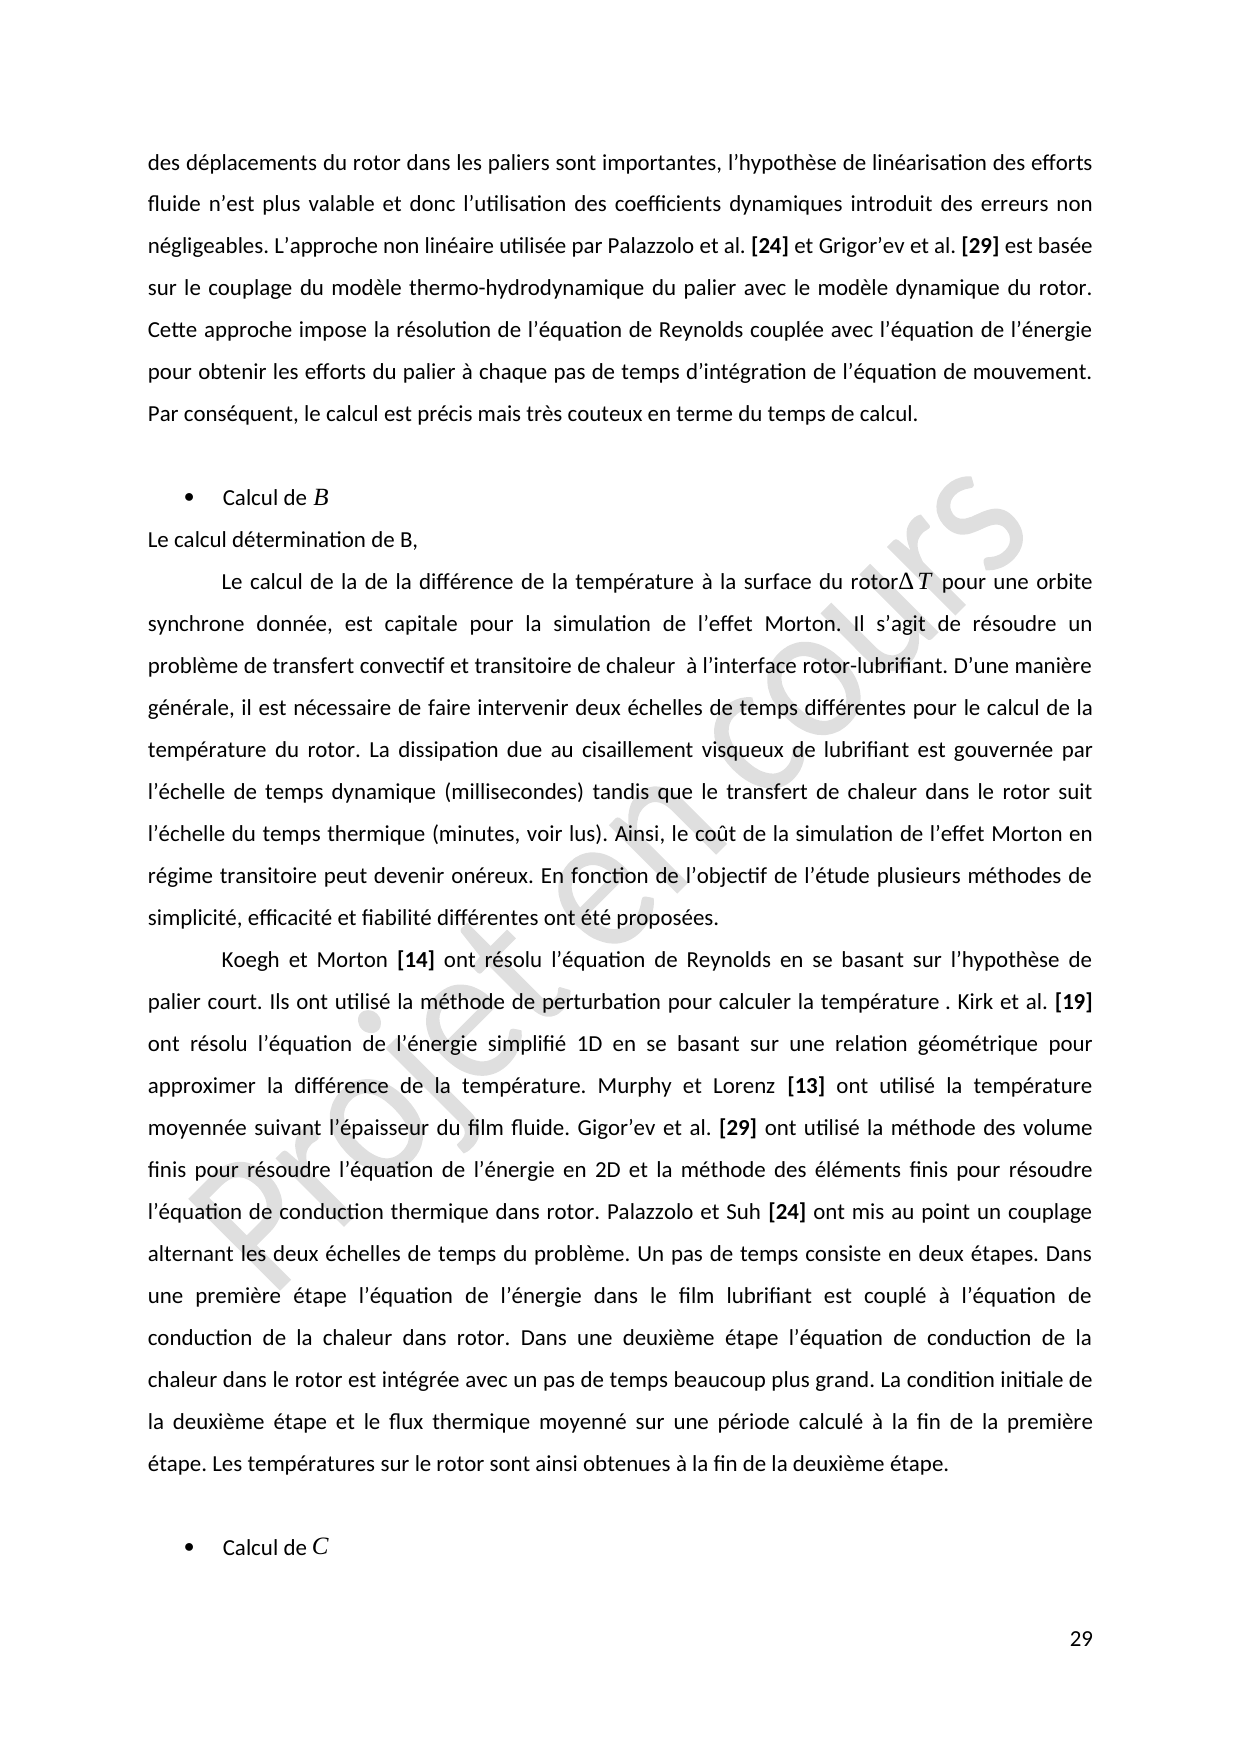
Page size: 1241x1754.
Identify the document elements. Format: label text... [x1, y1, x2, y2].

list de [185, 483, 1093, 511]
text L détermination de B, [148, 525, 1093, 553]
text de la différence de la température rotor, est la simulation de l’effet Morton. Il s’agit de résoudre un problème de transfert de chaleur à l’interface rotor-lubrifiant. D’une manière générale, le calcul de . La dissipation due au cisaillement visqueux de lubrifiant l’échelle dynamique (milliseconde) transfert de chaleur rotor l’échelle du temps thermique (minute, voir ). Ainsi, le coût de la simulation de l’effet Morton en régime transitoire onéreux. n fonction de l’objectif de l’étude plusieurs méthodes proposées. [148, 567, 1093, 931]
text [148, 148, 1093, 427]
list de [185, 1533, 1093, 1561]
text Koegh et Morton l’équation de en se basant sur l’hypothèse de palier court. Ils ont utilisé la méthode de perturbation pour calculer la température Kirk et al. ont résolu l’équation de l’énergie simplifié 1D en se basant sur relation géométrique pour approximer différence de la température Murphy et Lorenz ont utilisé la température moyennée l’épaisseur du filmGigor’ev et al. [29] ont utilisé la méthode de volume finis pour résoudre l’équation de l’énergie en 2D et la méthode des éléments finis pour résoudre l’équation de conduction thermique d rotor Palazzolo et Suh [24] ont l’équation de l’énergie couplé l’équation de conduction rotor. moyeL ainsi obtenue à la fin de . [148, 945, 1093, 1477]
